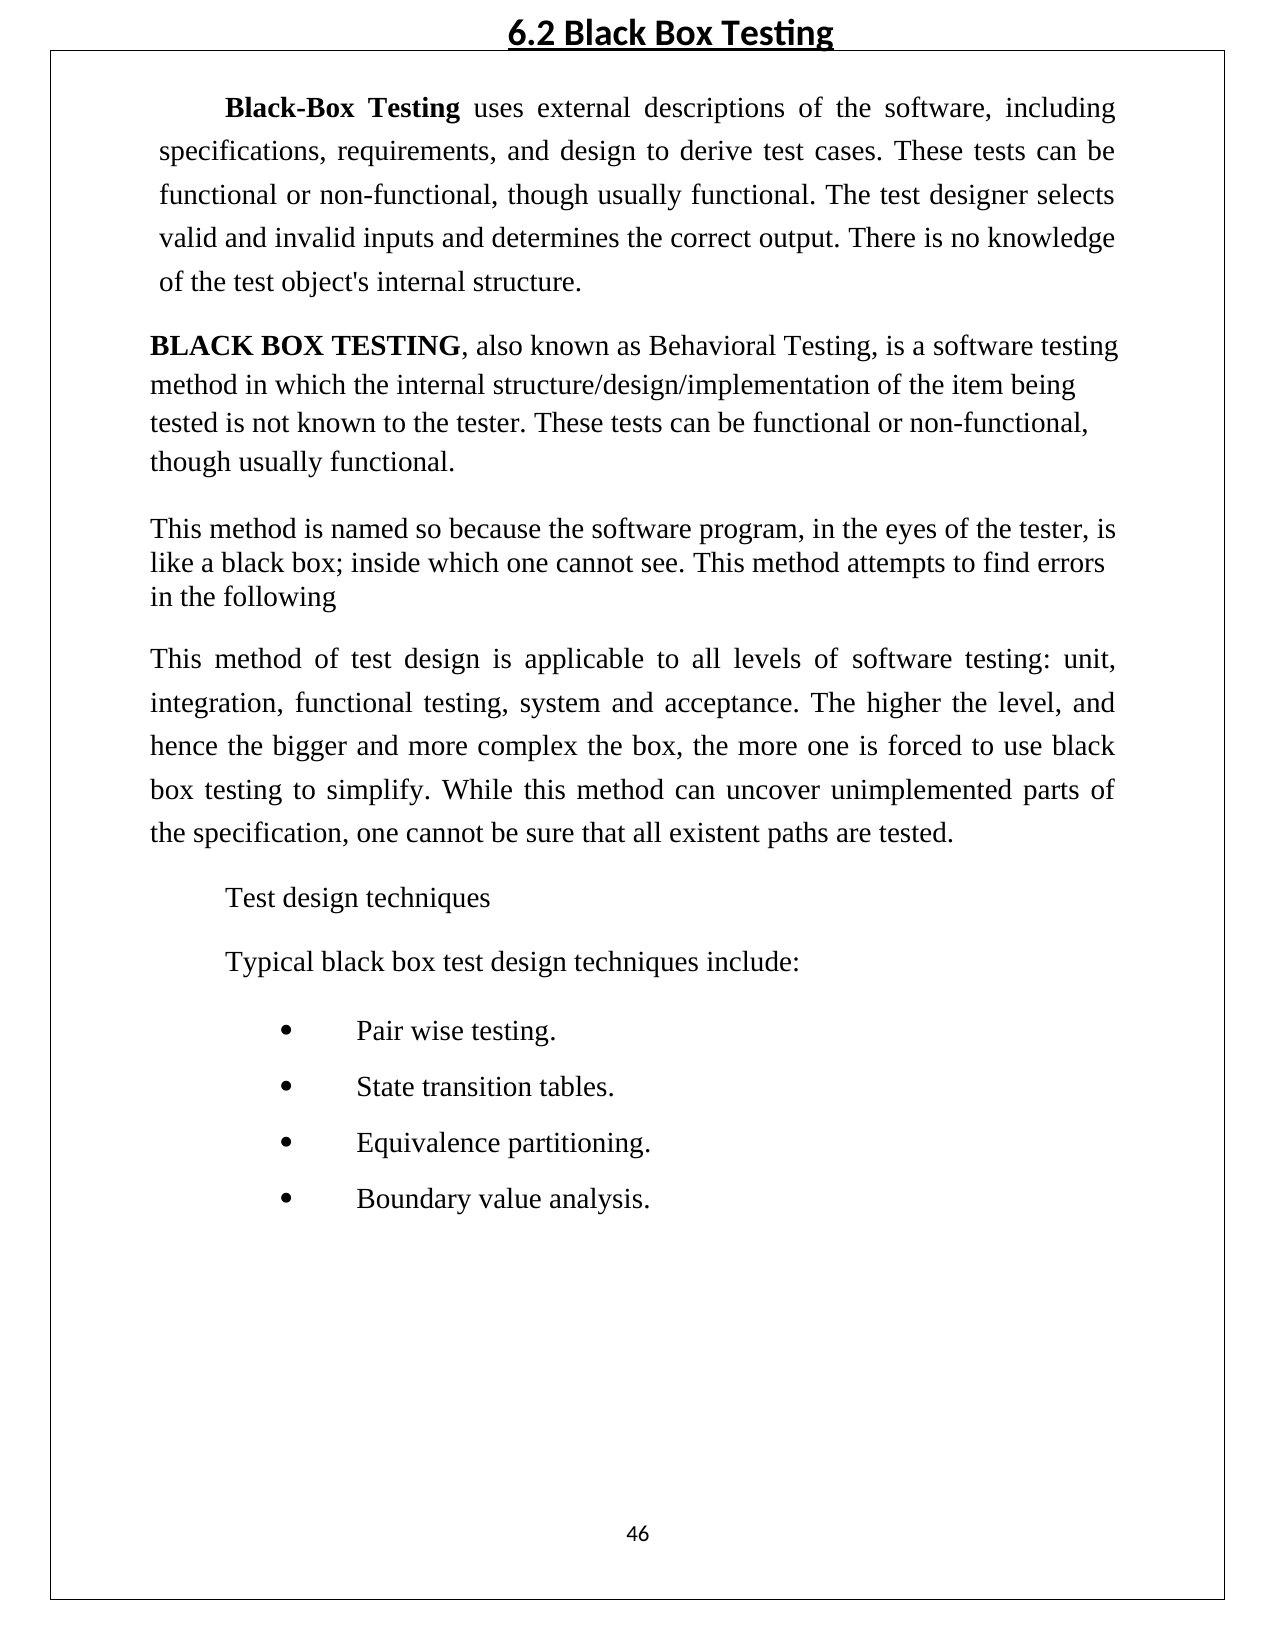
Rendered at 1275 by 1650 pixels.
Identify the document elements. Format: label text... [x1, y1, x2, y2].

list Equivalence partitioning. [281, 1125, 1116, 1159]
text BLACK BOX TESTING, also known as Behavioral Testing, is a software testing method in which the internal structure/design/implementation of the item being tested is not known to the tester. These tests can be functional or non-functional, though usually functional. [150, 328, 1125, 477]
text Test design techniques [159, 880, 1116, 913]
list State transition tables. [281, 1069, 1116, 1103]
list Boundary value analysis. [281, 1181, 1116, 1215]
text This method is named so because the software program, in the eyes of the tester, is like a black box; inside which one cannot see. This method attempts to find errors in the following [150, 512, 1125, 612]
text Typical black box test design techniques include: [159, 944, 1116, 978]
text This method of test design is applicable to all levels of software testing: unit, integration, functional testing, system and acceptance. The higher the level, and hence the bigger and more complex the box, the more one is forced to use black box testing to simplify. While this method can uncover unimplemented parts of the specification, one cannot be sure that all existent paths are tested. [150, 641, 1116, 849]
text 6.2 Black Box Testing [159, 9, 1116, 50]
text Black-Box Testing uses external descriptions of the software, including specifications, requirements, and design to derive test cases. These tests can be functional or non-functional, though usually functional. The test designer selects valid and invalid inputs and determines the correct output. There is no knowledge of the test object's internal structure. [159, 90, 1116, 297]
list Pair wise testing. [281, 1013, 1116, 1047]
